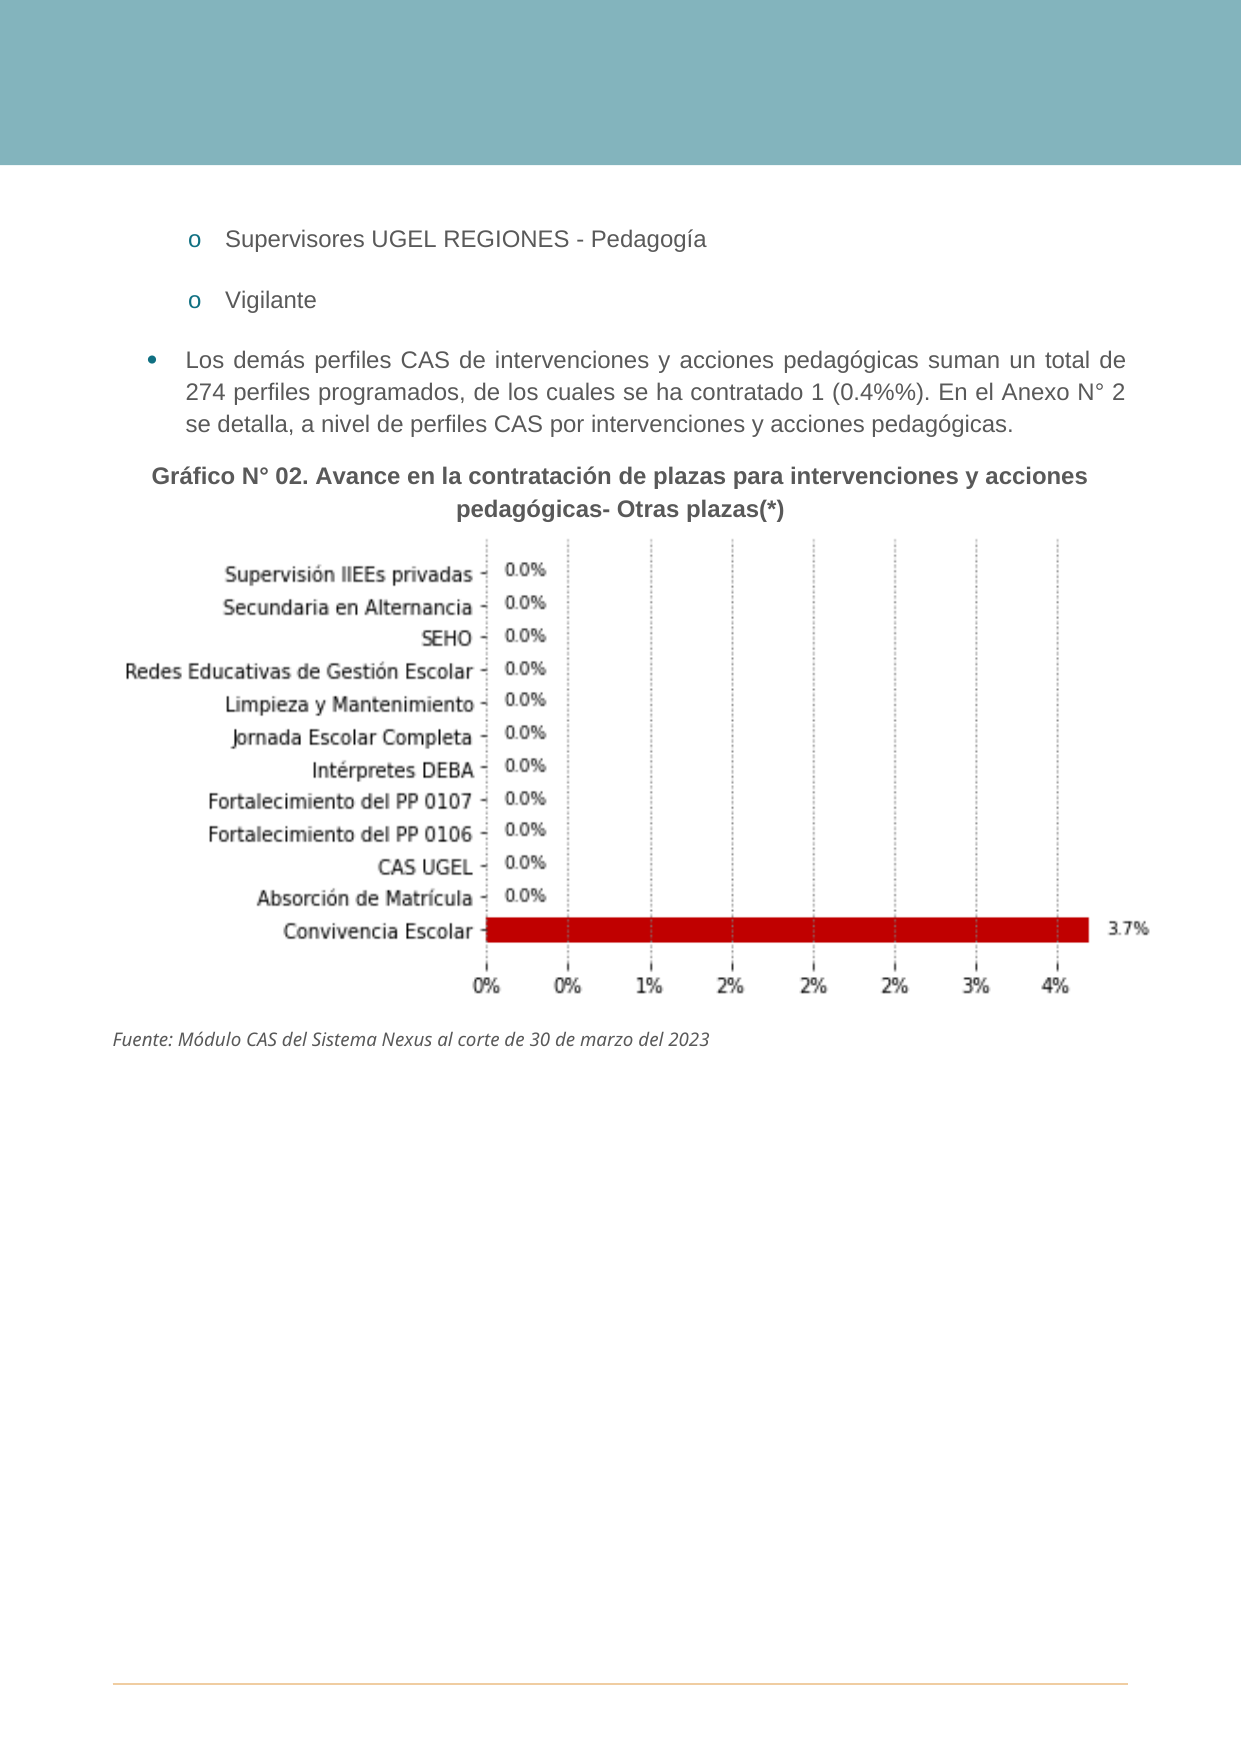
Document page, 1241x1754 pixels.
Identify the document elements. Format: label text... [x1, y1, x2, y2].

text Fuente: Módulo CAS del Sistema Nexus al corte de 30 de marzo del 2023 [112, 1026, 1128, 1052]
list Los demás perfiles CAS de intervenciones y acciones pedagógicas suman un total de 274 perfiles programados, de los cuales se ha contratado 1 (0.4%%). En el Anexo N° 2 se detalla, a nivel de perfiles CAS por intervenciones y acciones pedagógicas. [148, 346, 1128, 437]
picture [112, 528, 1163, 1009]
list Supervisores UGEL REGIONES - Pedagogía [187, 225, 1128, 255]
list Vigilante [187, 286, 1128, 315]
text Gráfico N° 02. Avance en la contratación de plazas para intervenciones y acciones pedagógicas- Otras plazas(*) [112, 462, 1128, 523]
